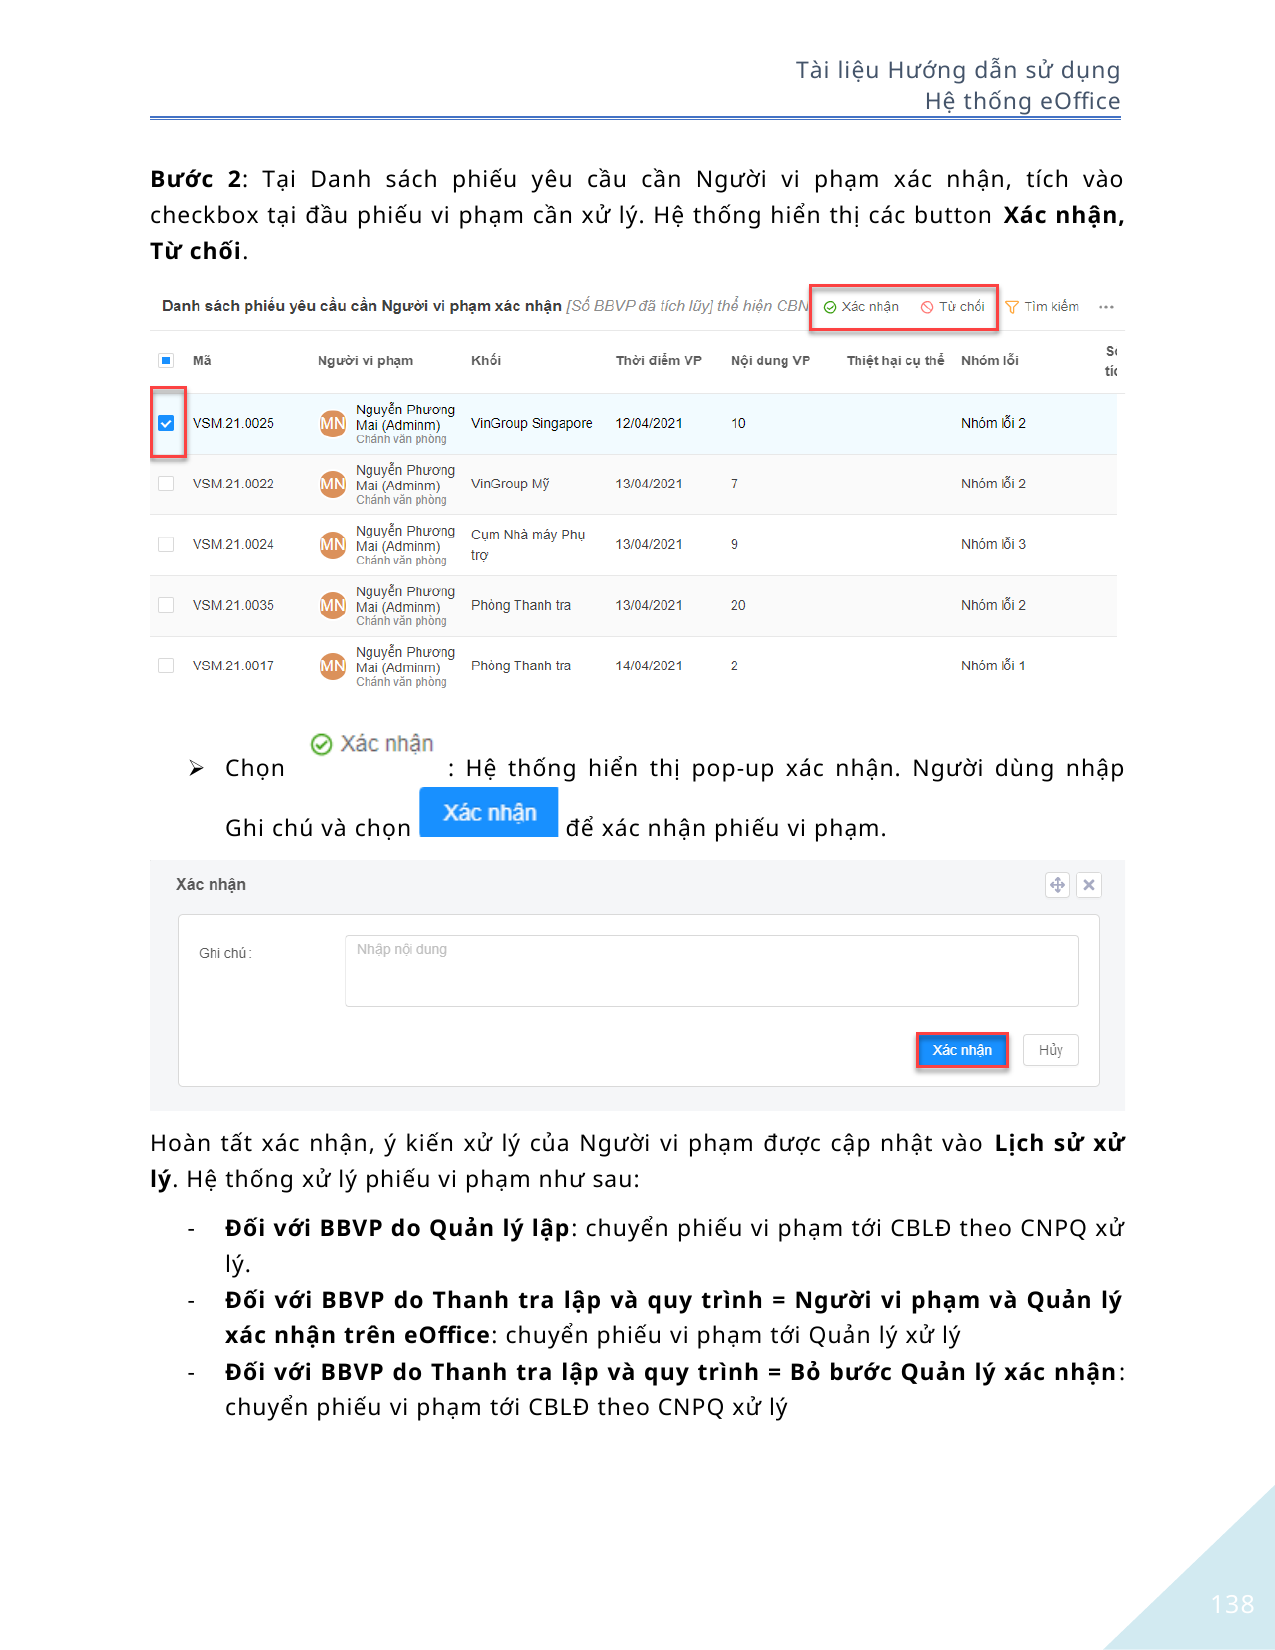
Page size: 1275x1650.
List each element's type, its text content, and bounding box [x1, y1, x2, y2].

list Chọn : Hệ thống hiển thị pop-up xác nhận. Người dùng nhập Ghi chú và chọn để xác nhận phiếu vi phạm. [187, 708, 1125, 843]
list Đối với BBVP do Quản lý lập: chuyển phiếu vi phạm tới CBLĐ theo CNPQ xử lý. [187, 1212, 1125, 1279]
text Hoàn tất xác nhận, ý kiến xử lý của Người vi phạm được cập nhật vào Lịch sử xử lý. Hệ thống xử lý phiếu vi phạm như sau: [150, 1127, 1125, 1194]
picture [150, 283, 1125, 691]
picture [296, 707, 448, 777]
text Bước 2: Tại Danh sách phiếu yêu cầu cần Người vi phạm xác nhận, tích vào checkbox tại đầu phiếu vi phạm cần xử lý. Hệ thống hiển thị các button Xác nhận, Từ chối. [150, 163, 1125, 266]
picture [419, 787, 559, 837]
picture [150, 860, 1125, 1111]
list Đối với BBVP do Thanh tra lập và quy trình = Bỏ bước Quản lý xác nhận: chuyển phiếu vi phạm tới CBLĐ theo CNPQ xử lý [187, 1355, 1125, 1423]
list Đối với BBVP do Thanh tra lập và quy trình = Người vi phạm và Quản lý xác nhận trên eOffice: chuyển phiếu vi phạm tới Quản lý xử lý [187, 1283, 1125, 1351]
